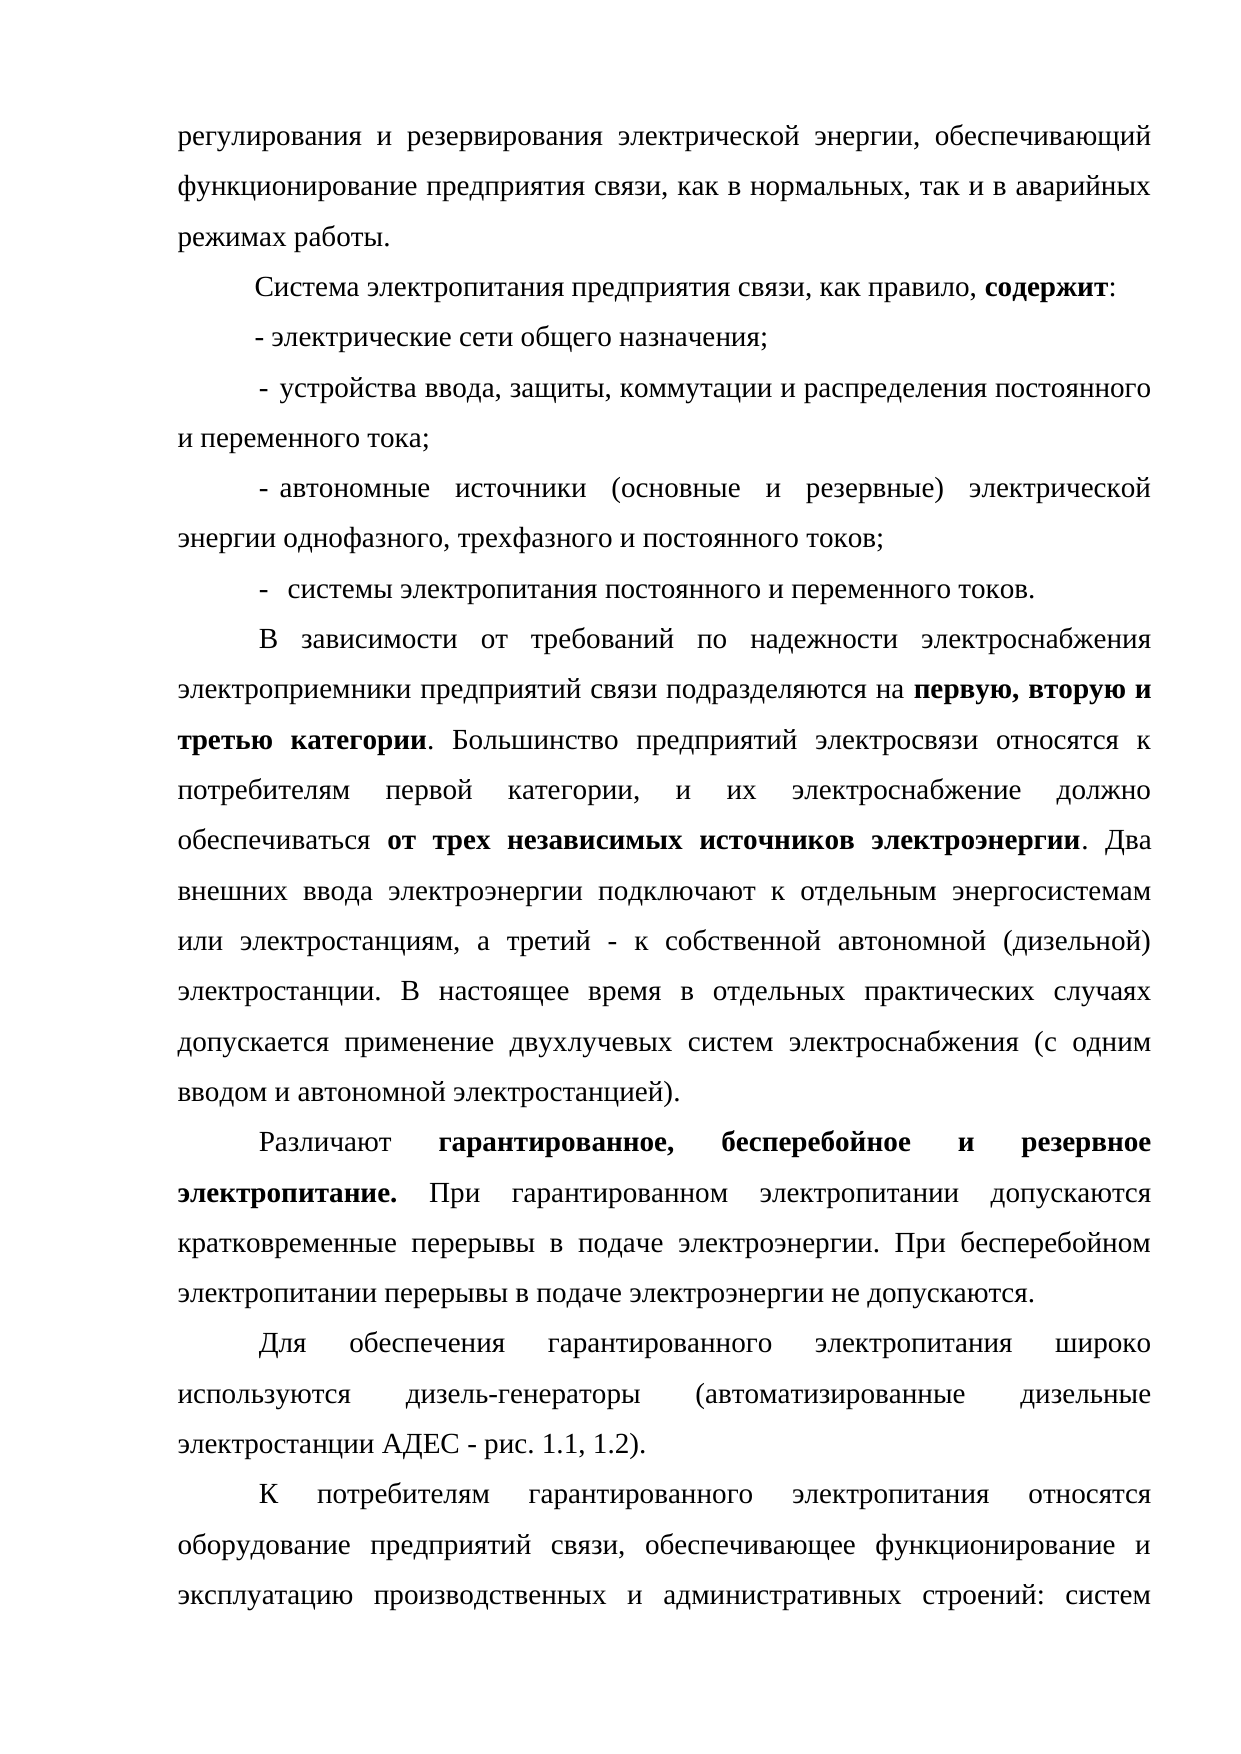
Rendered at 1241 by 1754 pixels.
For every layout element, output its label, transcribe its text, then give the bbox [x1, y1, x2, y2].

text - электрические сети общего назначения; [177, 319, 1152, 353]
text Для обеспечения гарантированного электропитания широко используются дизель-генераторы (автоматизированные дизельные электростанции АДЕС - рис. 1.1, 1.2). [177, 1326, 1152, 1460]
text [177, 1477, 1152, 1611]
list автономные источники (основные и резервные) электрической энергии однофазного, трехфазного и постоянного токов; [177, 470, 1152, 554]
list системы электропитания постоянного и переменного токов. [177, 571, 1152, 604]
text В зависимости от требований по надежности электроснабжения электроприемники предприятий связи подразделяются на первую, вторую и третью категории. Большинство предприятий электросвязи относятся к потребителям первой категории, и их электроснабжение должно обеспечиваться от трех независимых источников электроэнергии. Два внешних ввода электроэнергии подключают к отдельным энергосистемам или электростанциям, а третий - к собственной автономной (дизельной) электростанции. В настоящее время в отдельных практических случаях допускается применение двухлучевых систем электроснабжения (с одним вводом и автономной электростанцией). [177, 621, 1152, 1108]
text Система электропитания предприятия связи, как правило, содержит: [177, 269, 1152, 303]
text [177, 118, 1152, 252]
text Различают гарантированное, бесперебойное и резервное электропитание. При гарантированном электропитании допускаются кратковременные перерывы в подаче электроэнергии. При бесперебойном электропитании перерывы в подаче электроэнергии не допускаются. [177, 1124, 1152, 1309]
list устройства ввода, защиты, коммутации и распределения постоянного и переменного тока; [177, 370, 1152, 453]
